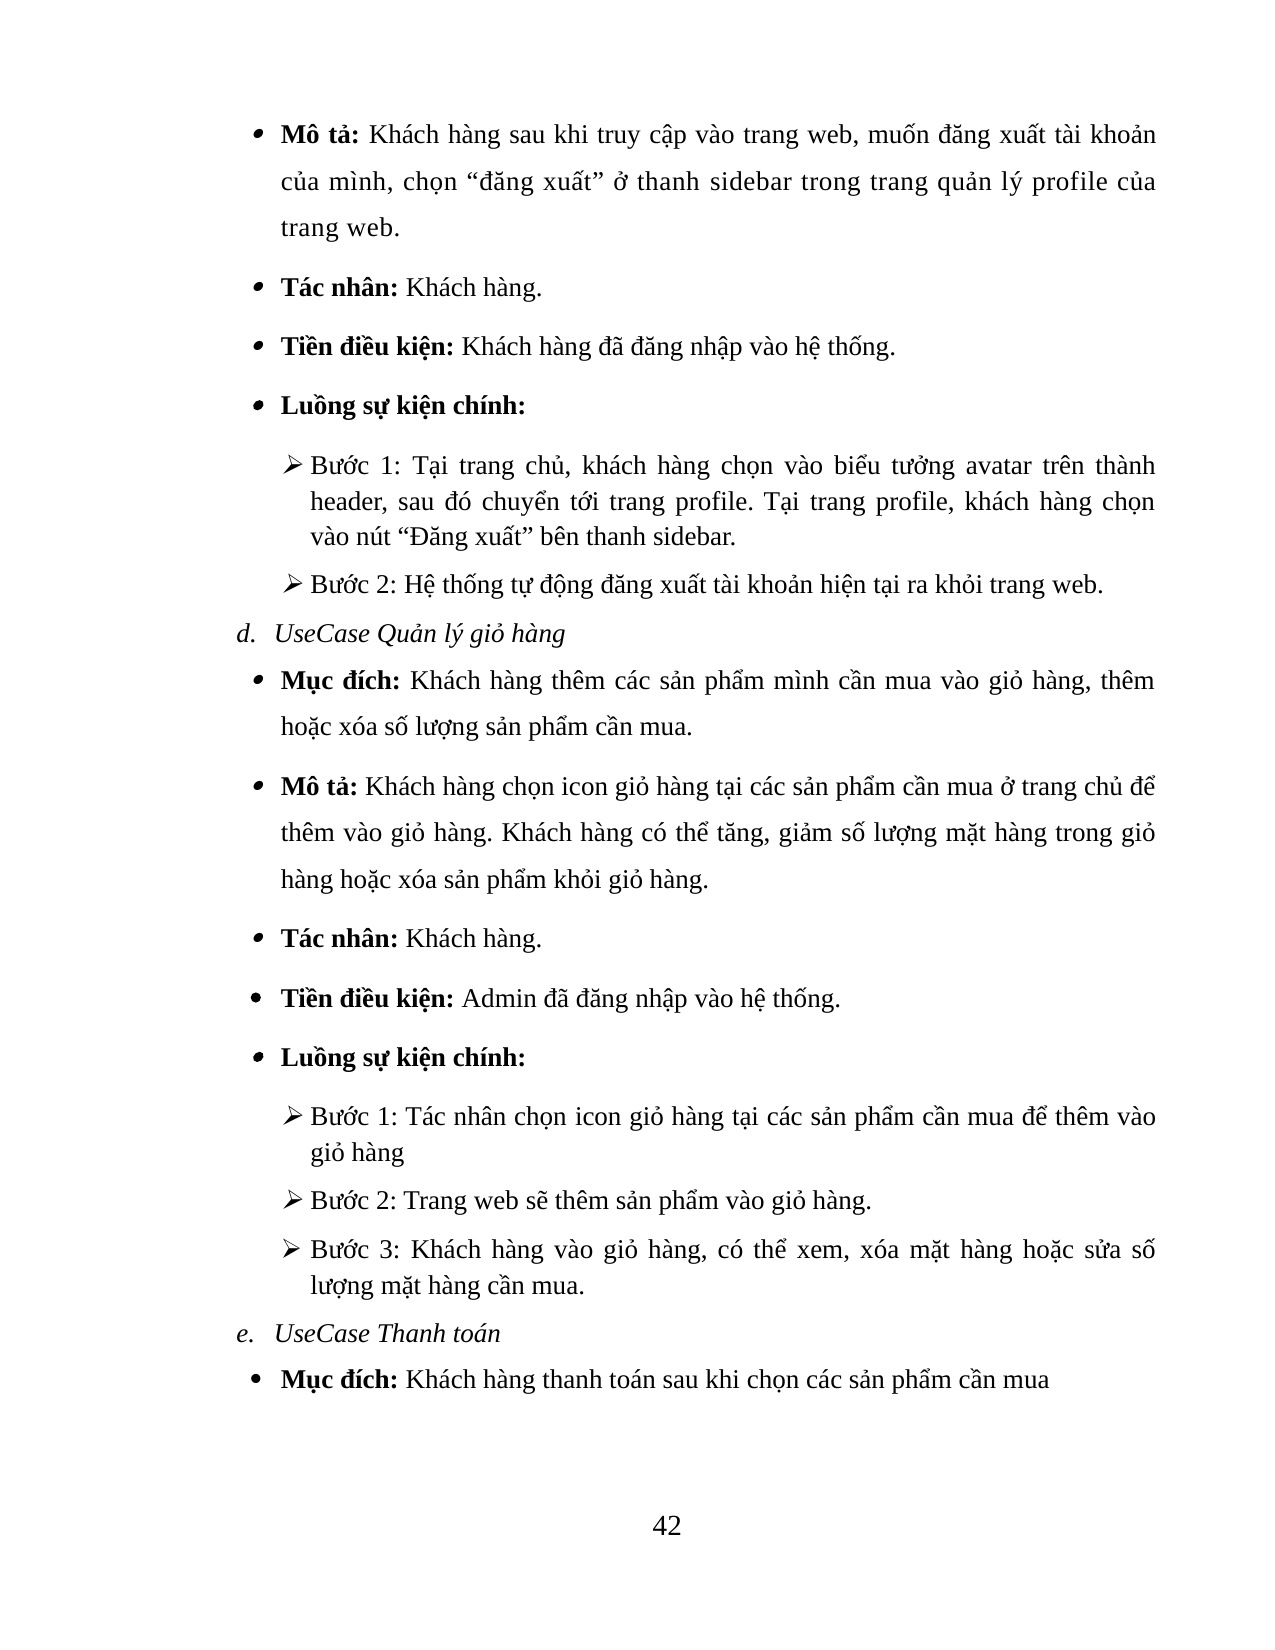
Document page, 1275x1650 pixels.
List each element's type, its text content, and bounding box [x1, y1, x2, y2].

text Bước 1: Tại trang chủ, khách hàng chọn vào biểu tưởng avatar trên thành header, sau đó chuyển tới trang profile. Tại trang profile, khách hàng chọn vào nút “Đăng xuất” bên thanh sidebar. [281, 449, 1157, 552]
text Bước 3: Khách hàng vào giỏ hàng, có thể xem, xóa mặt hàng hoặc sửa số lượng mặt hàng cần mua. [281, 1233, 1157, 1300]
text Bước 2: Trang web sẽ thêm sản phẩm vào giỏ hàng. [281, 1184, 1157, 1216]
list Luồng sự kiện chính: [251, 389, 1157, 421]
list Tiền điều kiện: Admin đã đăng nhập vào hệ thống. [251, 982, 1157, 1013]
list Mục đích: Khách hàng thanh toán sau khi chọn các sản phẩm cần mua [251, 1364, 1157, 1395]
list UseCase Quản lý giỏ hàng [236, 617, 1157, 648]
list Tiền điều kiện: Khách hàng đã đăng nhập vào hệ thống. [251, 330, 1157, 361]
text Bước 1: Tác nhân chọn icon giỏ hàng tại các sản phẩm cần mua để thêm vào giỏ hàng [281, 1100, 1157, 1167]
list Mục đích: Khách hàng thêm các sản phẩm mình cần mua vào giỏ hàng, thêm hoặc xóa số lượng sản phẩm cần mua. [251, 664, 1157, 742]
list UseCase Thanh toán [236, 1317, 1157, 1348]
list Mô tả: Khách hàng chọn icon giỏ hàng tại các sản phẩm cần mua ở trang chủ để thêm vào giỏ hàng. Khách hàng có thể tăng, giảm số lượng mặt hàng trong giỏ hàng hoặc xóa sản phẩm khỏi giỏ hàng. [251, 770, 1157, 894]
list Tác nhân: Khách hàng. [251, 271, 1157, 302]
text Bước 2: Hệ thống tự động đăng xuất tài khoản hiện tại ra khỏi trang web. [281, 569, 1157, 600]
list Tác nhân: Khách hàng. [251, 922, 1157, 953]
list Luồng sự kiện chính: [251, 1041, 1157, 1072]
list Mô tả: Khách hàng sau khi truy cập vào trang web, muốn đăng xuất tài khoản của mình, chọn “đăng xuất” ở thanh sidebar trong trang quản lý profile của trang web. [251, 118, 1157, 243]
